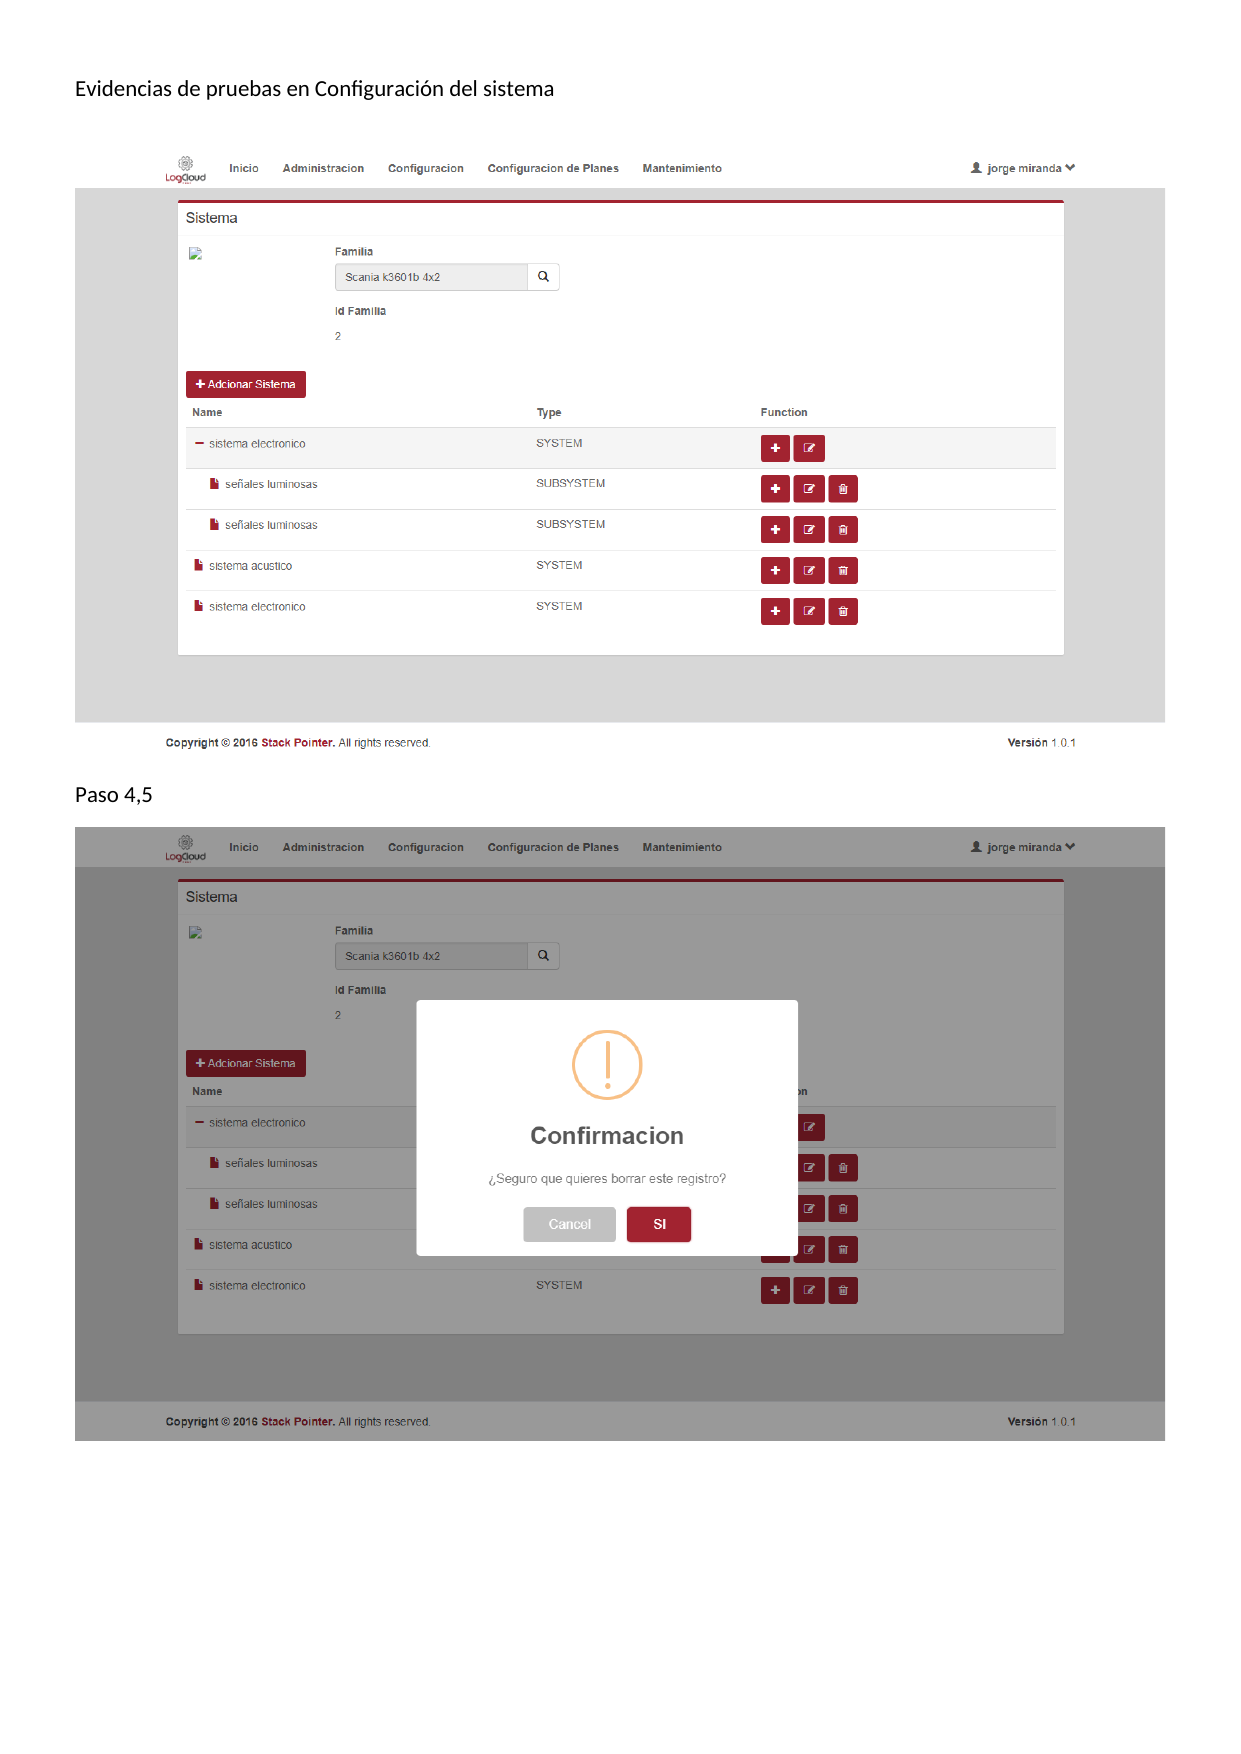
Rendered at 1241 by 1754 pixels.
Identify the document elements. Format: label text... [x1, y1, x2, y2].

text Paso 4,5 [75, 780, 1165, 808]
picture [75, 827, 1166, 1441]
picture [75, 148, 1166, 762]
